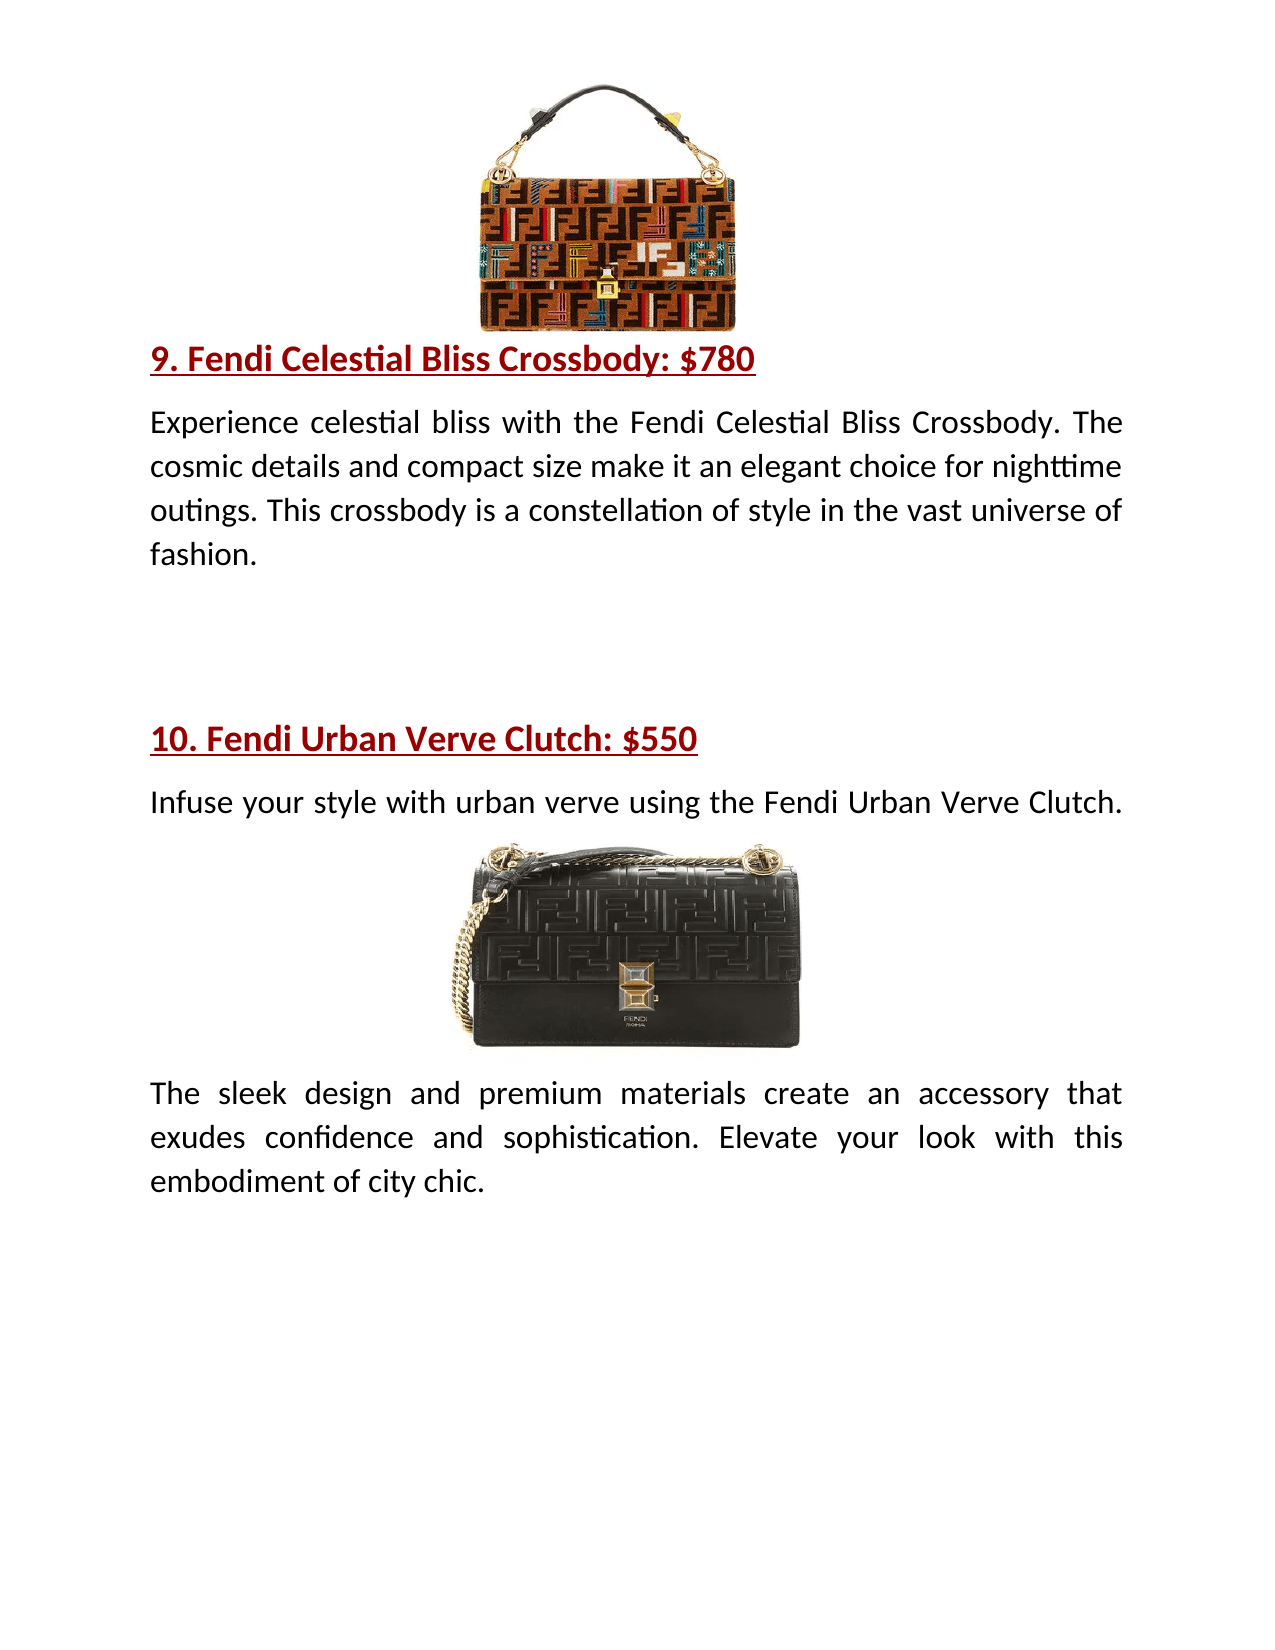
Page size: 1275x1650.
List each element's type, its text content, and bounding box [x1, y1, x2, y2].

text Experience celestial bliss with the Fendi Celestial Bliss Crossbody. The cosmic details and compact size make it an elegant choice for nighttime outings. This crossbody is a constellation of style in the vast universe of fashion. [150, 401, 1124, 574]
picture [473, 84, 758, 332]
text Infuse your style with urban verve using the Fendi Urban Verve Clutch. The sleek design and premium materials create an accessory that exudes confidence and sophistication. Elevate your look with this embodiment of city chic. [150, 781, 1124, 1201]
picture [451, 828, 802, 1072]
text 9. Fendi Celestial Bliss Crossbody: $780 [150, 150, 1124, 381]
text 10. Fendi Urban Verve Clutch: $550 [150, 715, 1124, 761]
